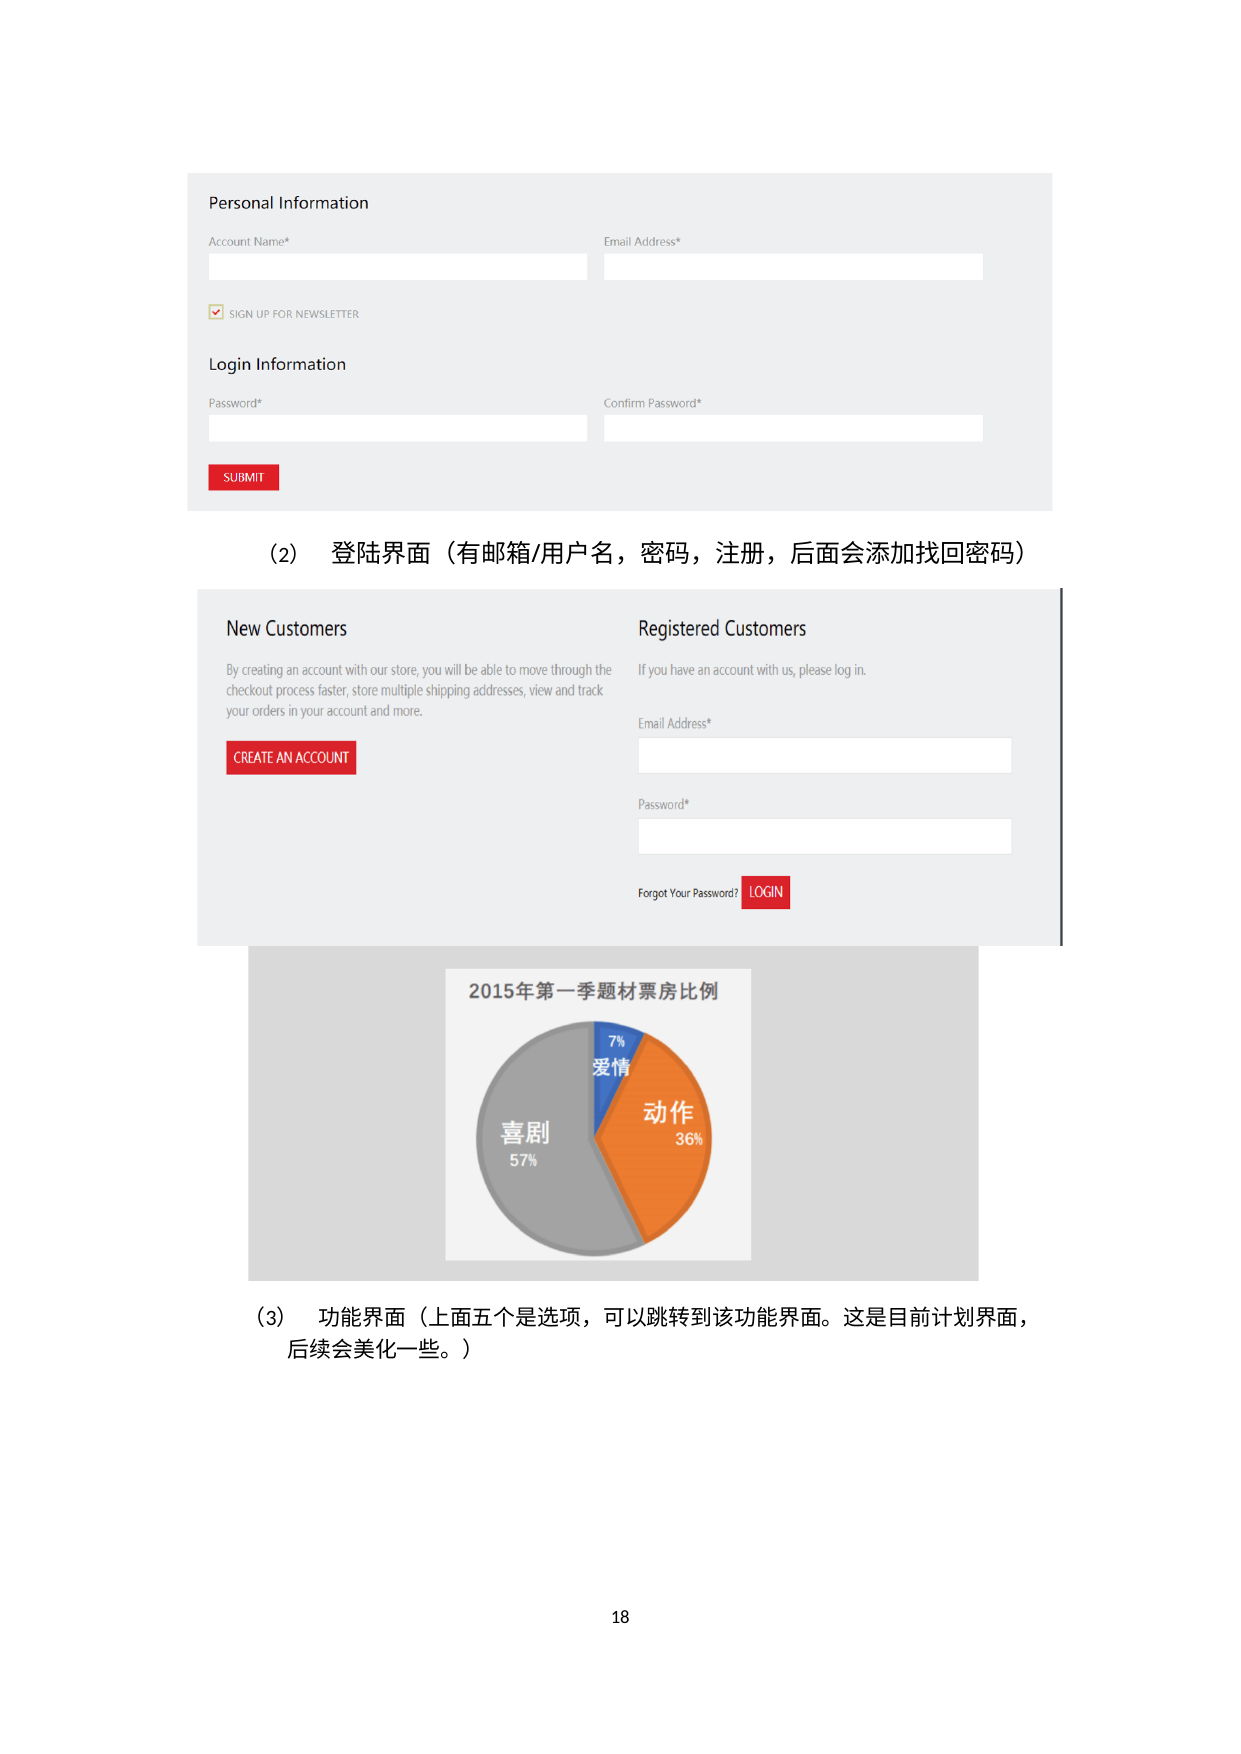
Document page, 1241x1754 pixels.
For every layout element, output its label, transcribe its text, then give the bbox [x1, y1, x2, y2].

picture [187, 170, 1053, 511]
picture [197, 588, 1063, 1281]
list 功能界面（上面五个是选项，可以跳转到该功能界面。这是目前计划界面，后续会美化一些。） [243, 946, 1053, 1364]
list 登陆界面（有邮箱/用户名，密码，注册，后面会添加找回密码） [243, 519, 1053, 584]
